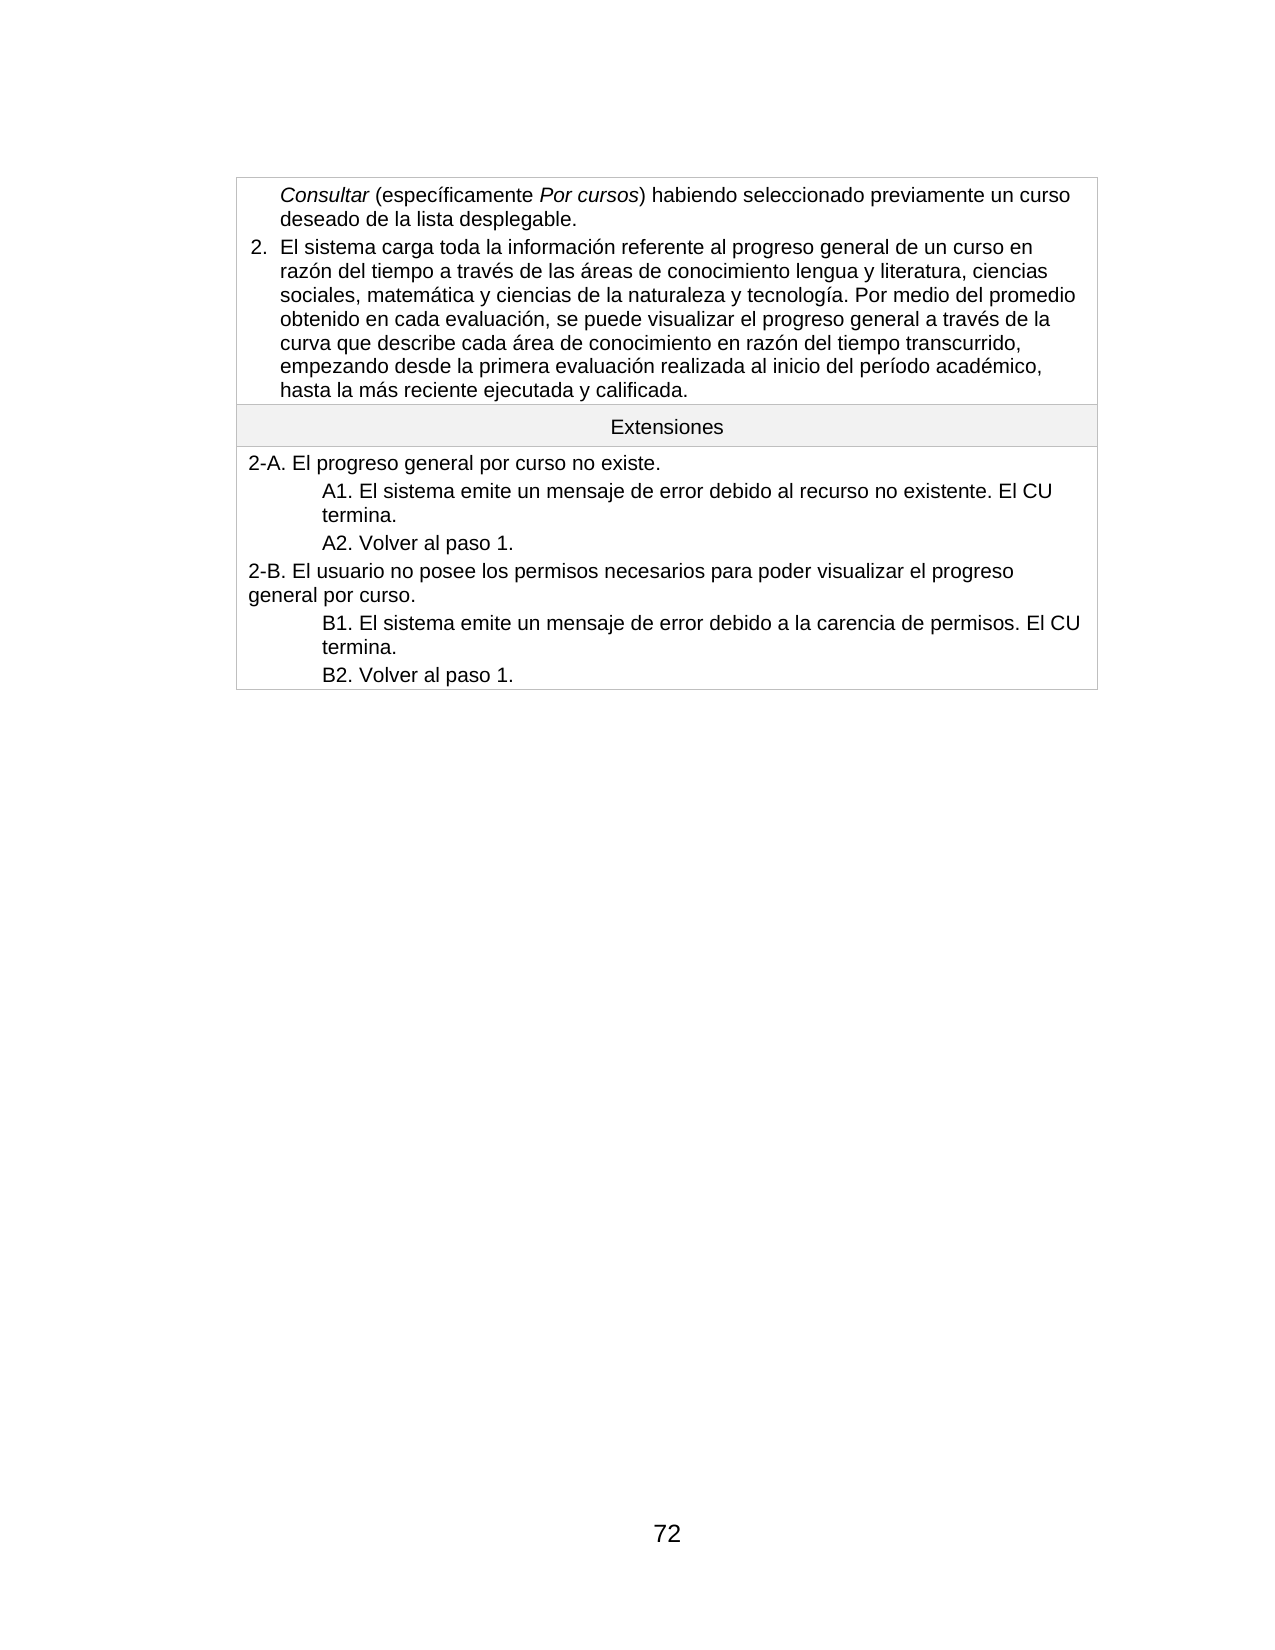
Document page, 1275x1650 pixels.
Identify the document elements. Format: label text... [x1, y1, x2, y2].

table_cell Extensiones [237, 405, 1097, 446]
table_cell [237, 178, 1097, 404]
table_cell 2-A. El progreso general por curso no existe. A1. El sistema emite un mensaje de error debido al recurso no existente. El CU termina. A2. Volver al paso 1. 2-B. El usuario no posee los permisos necesarios para poder visualizar el progreso general por curso. B1. El sistema emite un mensaje de error debido a la carencia de permisos. El CU termina. B2. Volver al paso 1. [237, 447, 1097, 689]
